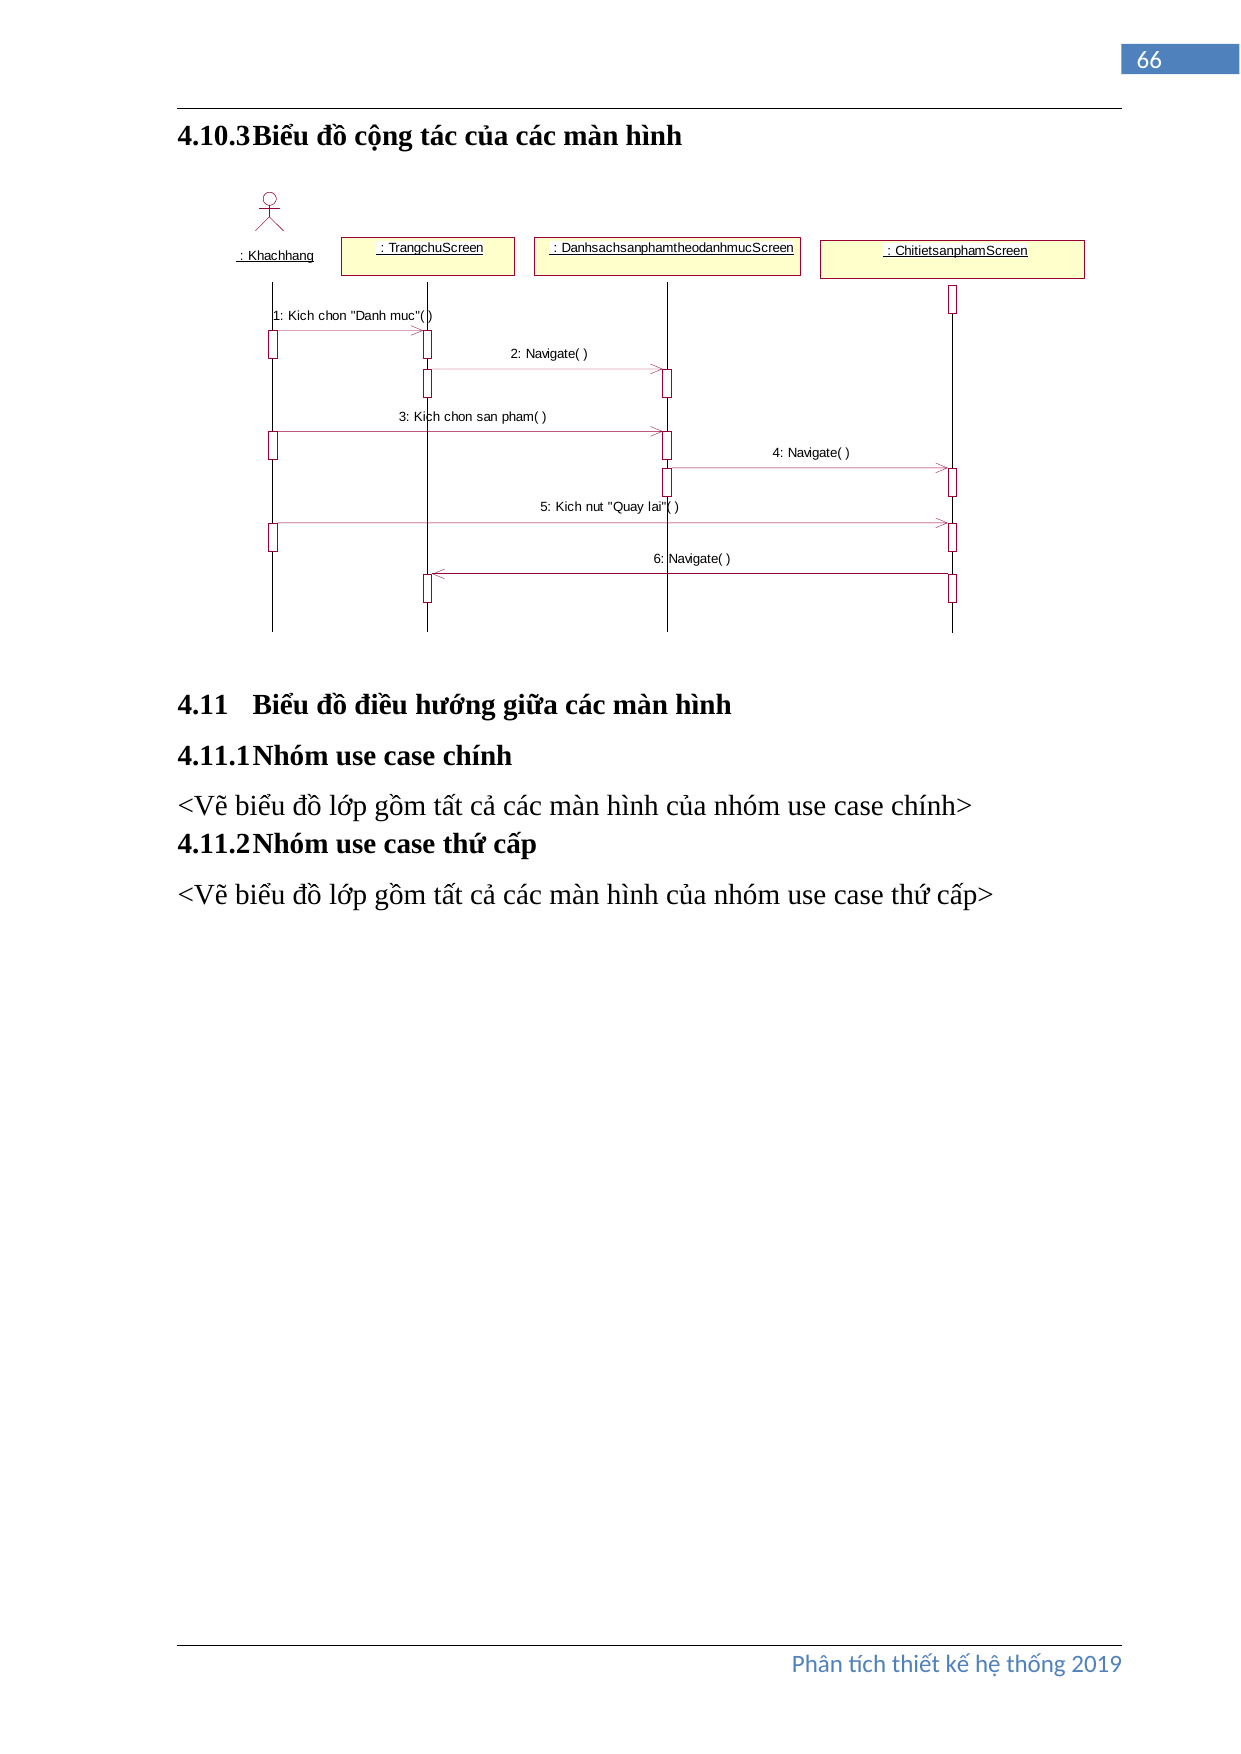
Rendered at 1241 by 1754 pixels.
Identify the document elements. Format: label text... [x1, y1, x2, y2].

subtitle Nhóm use case thứ cấp [177, 827, 1122, 860]
text <Vẽ biểu đồ lớp gồm tất cả các màn hình của nhóm use case chính> [177, 788, 1122, 822]
text <Vẽ biểu đồ lớp gồm tất cả các màn hình của nhóm use case thứ cấp> [177, 877, 1122, 911]
subtitle Biểu đồ điều hướng giữa các màn hình [177, 687, 1122, 721]
subtitle Nhóm use case chính [177, 738, 1122, 771]
subtitle Biểu đồ cộng tác của các màn hình [177, 118, 1122, 152]
